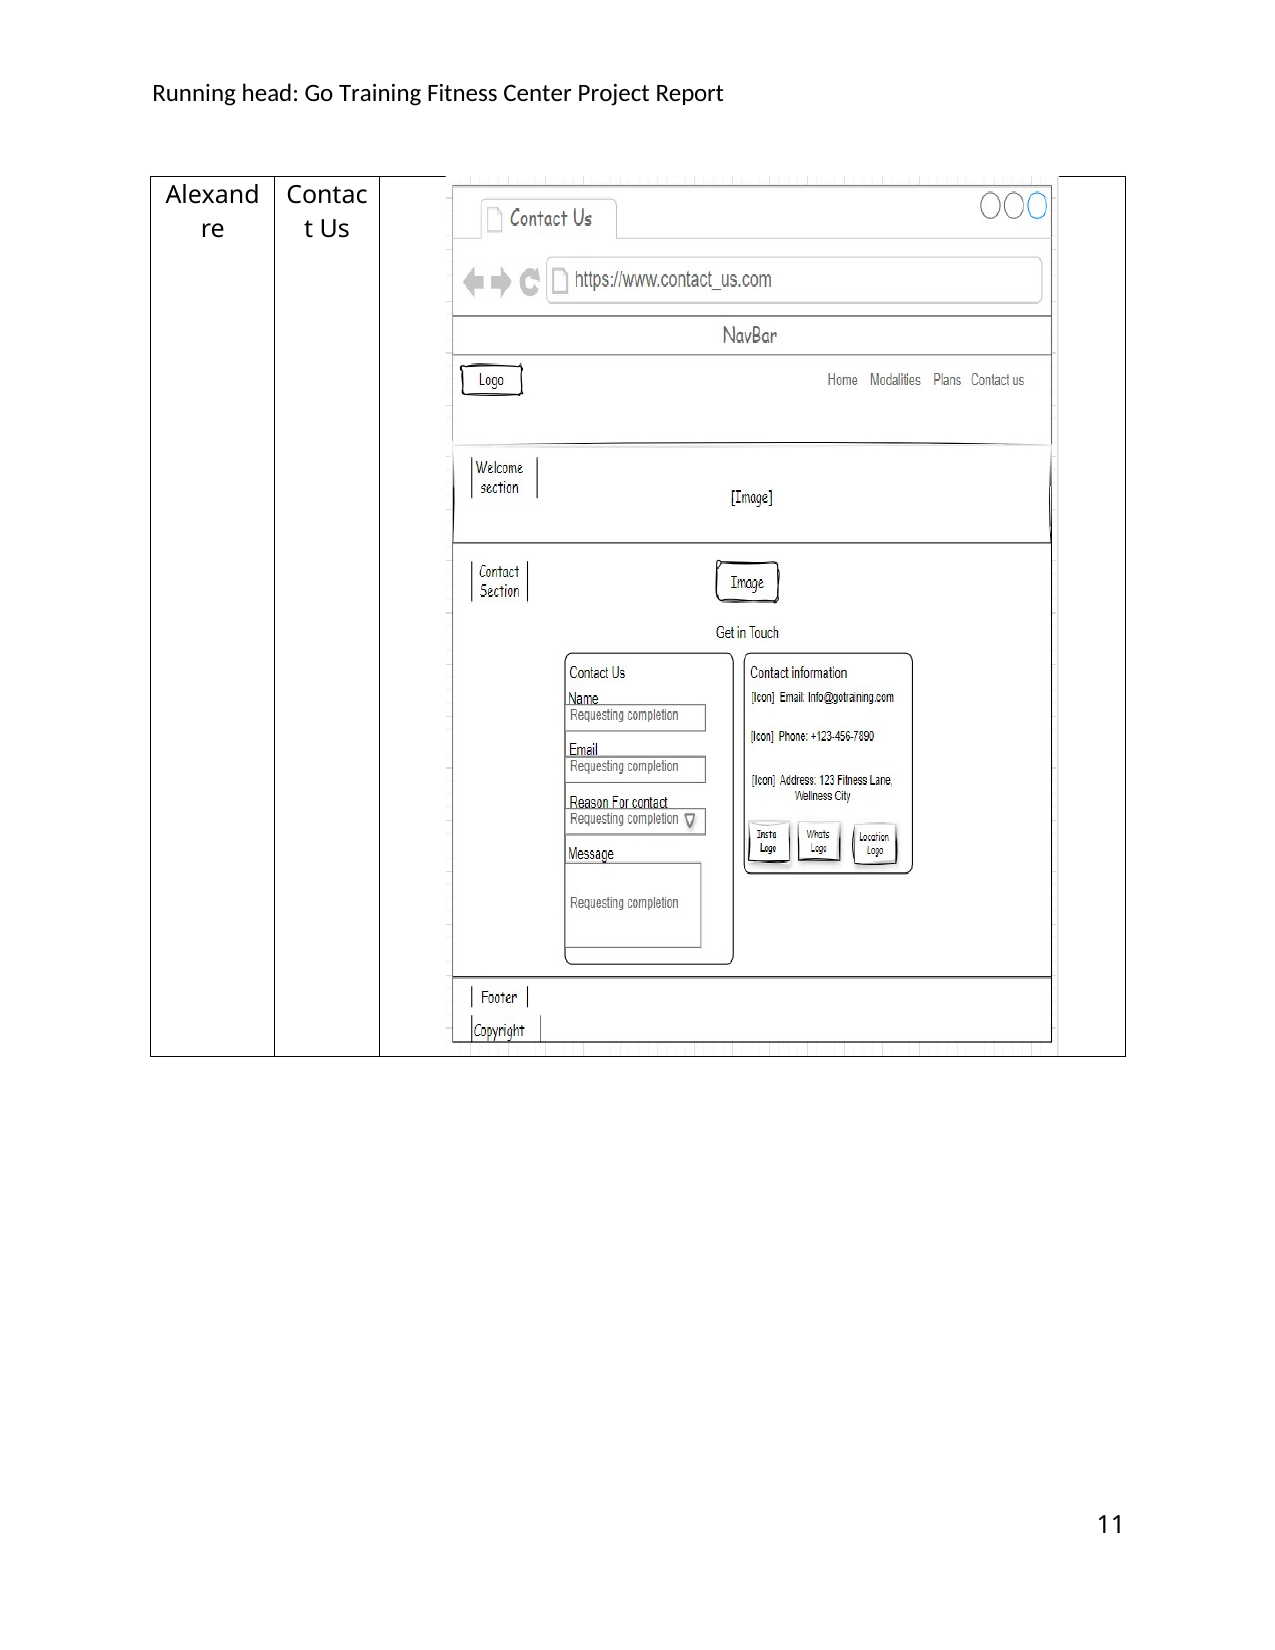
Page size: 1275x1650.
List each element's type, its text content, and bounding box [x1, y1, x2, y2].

table_header Contact Us [275, 177, 379, 1056]
table_header [380, 177, 445, 1056]
picture [445, 176, 1060, 1056]
table_header [1060, 177, 1125, 1056]
table_header Alexandre [151, 177, 274, 1056]
